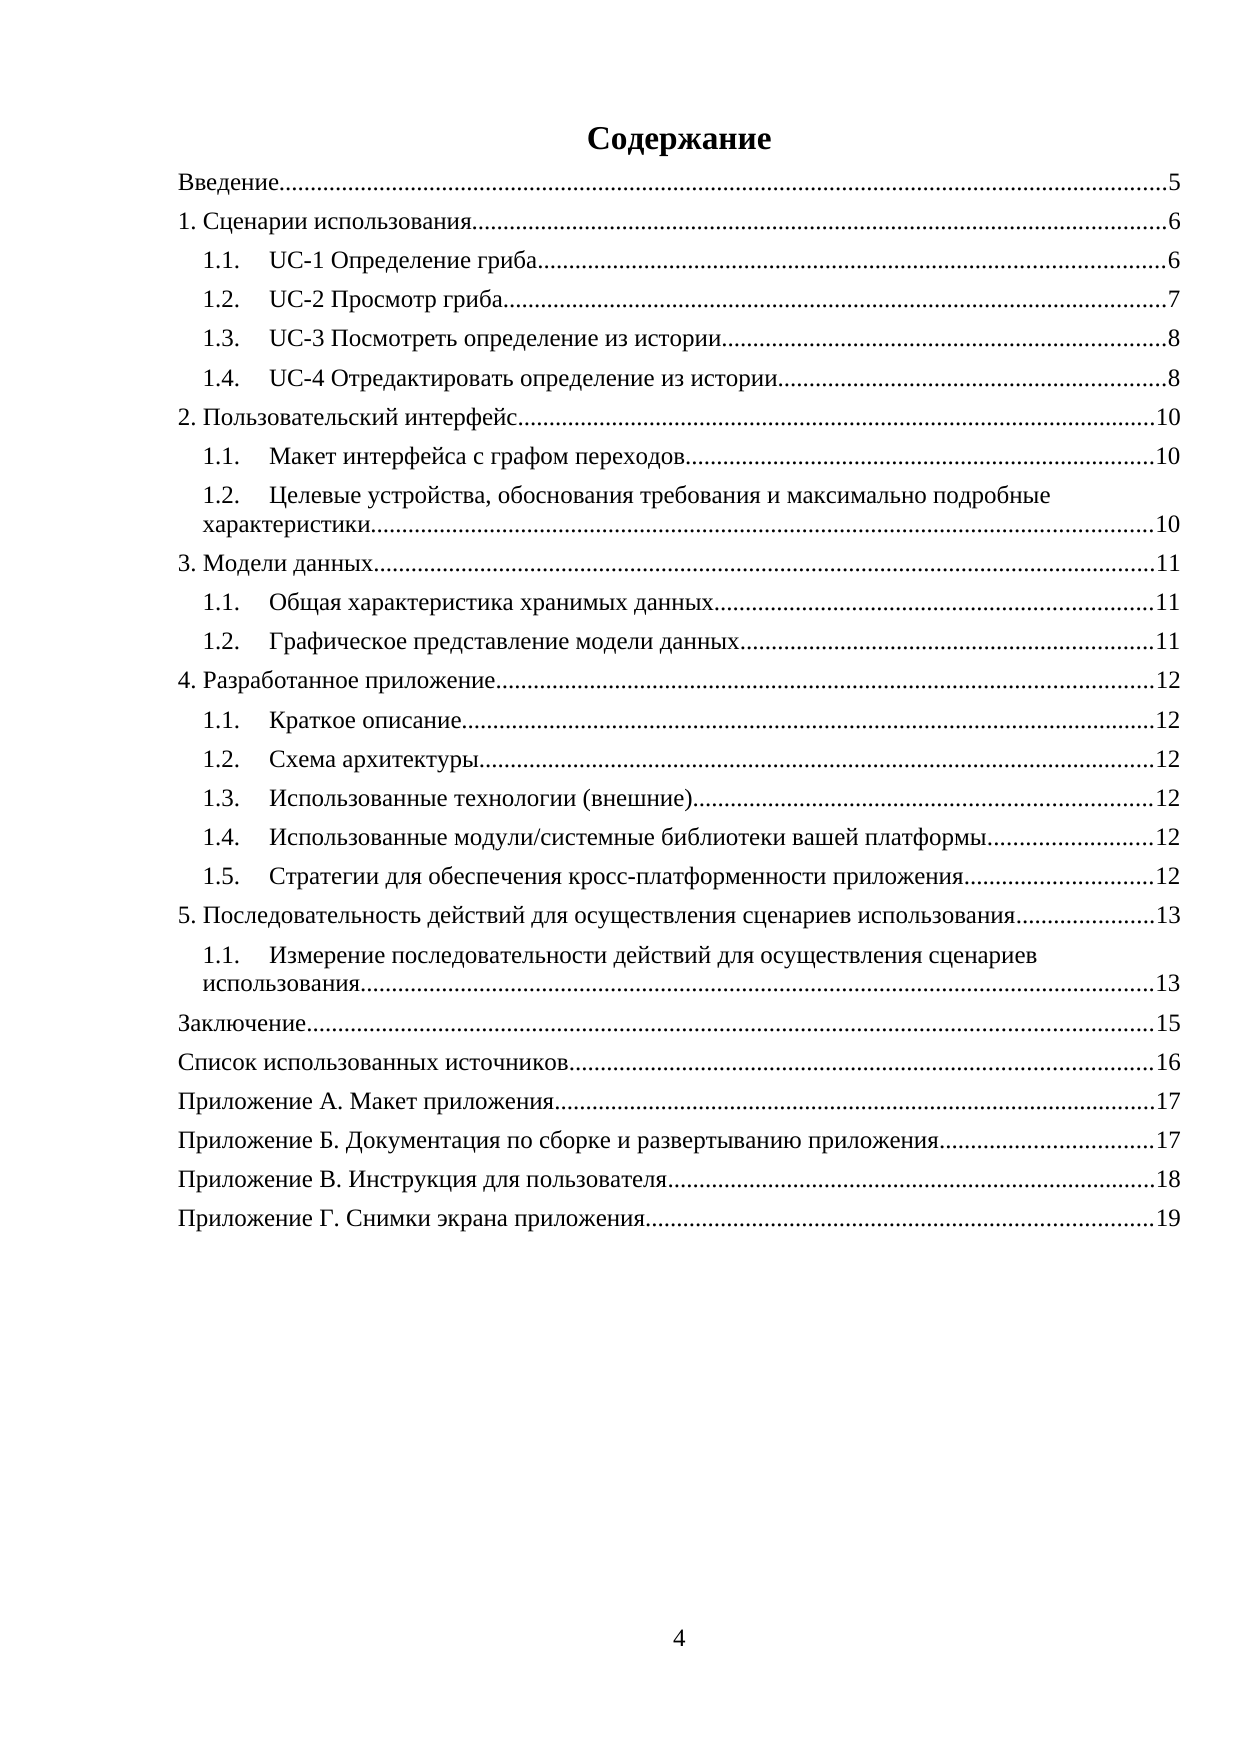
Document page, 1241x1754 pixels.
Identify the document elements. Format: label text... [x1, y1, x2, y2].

text 1.2. Схема архитектуры 12 [202, 744, 1181, 773]
text Приложение Г. Снимки экрана приложения 19 [177, 1203, 1181, 1232]
text 3. Модели данных 11 [177, 548, 1181, 577]
text 1.1. Макет интерфейса с графом переходов 10 [202, 441, 1181, 470]
text Приложение В. Инструкция для пользователя 18 [177, 1164, 1181, 1193]
text 1.3. UC-3 Посмотреть определение из истории. 8 [202, 323, 1181, 352]
text Введение 5 [177, 167, 1181, 196]
text 1.2. UC-2 Просмотр гриба 7 [202, 284, 1181, 313]
text Приложение Б. Документация по сборке и развертыванию приложения 17 [177, 1125, 1181, 1154]
text Список использованных источников 16 [177, 1047, 1181, 1076]
text 5. Последовательность действий для осуществления сценариев использования 13 [177, 901, 1181, 929]
text 1.4. UC-4 Отредактировать определение из истории 8 [202, 363, 1181, 391]
text 1. Сценарии использования 6 [177, 206, 1181, 235]
text 1.1. Общая характеристика хранимых данных 11 [202, 587, 1181, 616]
text 2. Пользовательский интерфейс 10 [177, 402, 1181, 431]
text 1.1. UC-1 Определение гриба 6 [202, 245, 1181, 274]
text Содержание [177, 118, 1181, 156]
text 4. Разработанное приложение 12 [177, 666, 1181, 694]
text 1.5. Стратегии для обеспечения кросс-платформенности приложения 12 [202, 861, 1181, 890]
text 1.2. Целевые устройства, обоснования требования и максимально подробные характеристики 10 [202, 480, 1181, 538]
text 1.1. Измерение последовательности действий для осуществления сценариев использования 13 [202, 940, 1181, 997]
text Приложение А. Макет приложения 17 [177, 1086, 1181, 1115]
text 1.4. Использованные модули/системные библиотеки вашей платформы 12 [202, 822, 1181, 851]
text 1.3. Использованные технологии (внешние) 12 [202, 783, 1181, 812]
text 1.1. Краткое описание 12 [202, 705, 1181, 733]
text Заключение 15 [177, 1008, 1181, 1036]
text 1.2. Графическое представление модели данных 11 [202, 626, 1181, 655]
